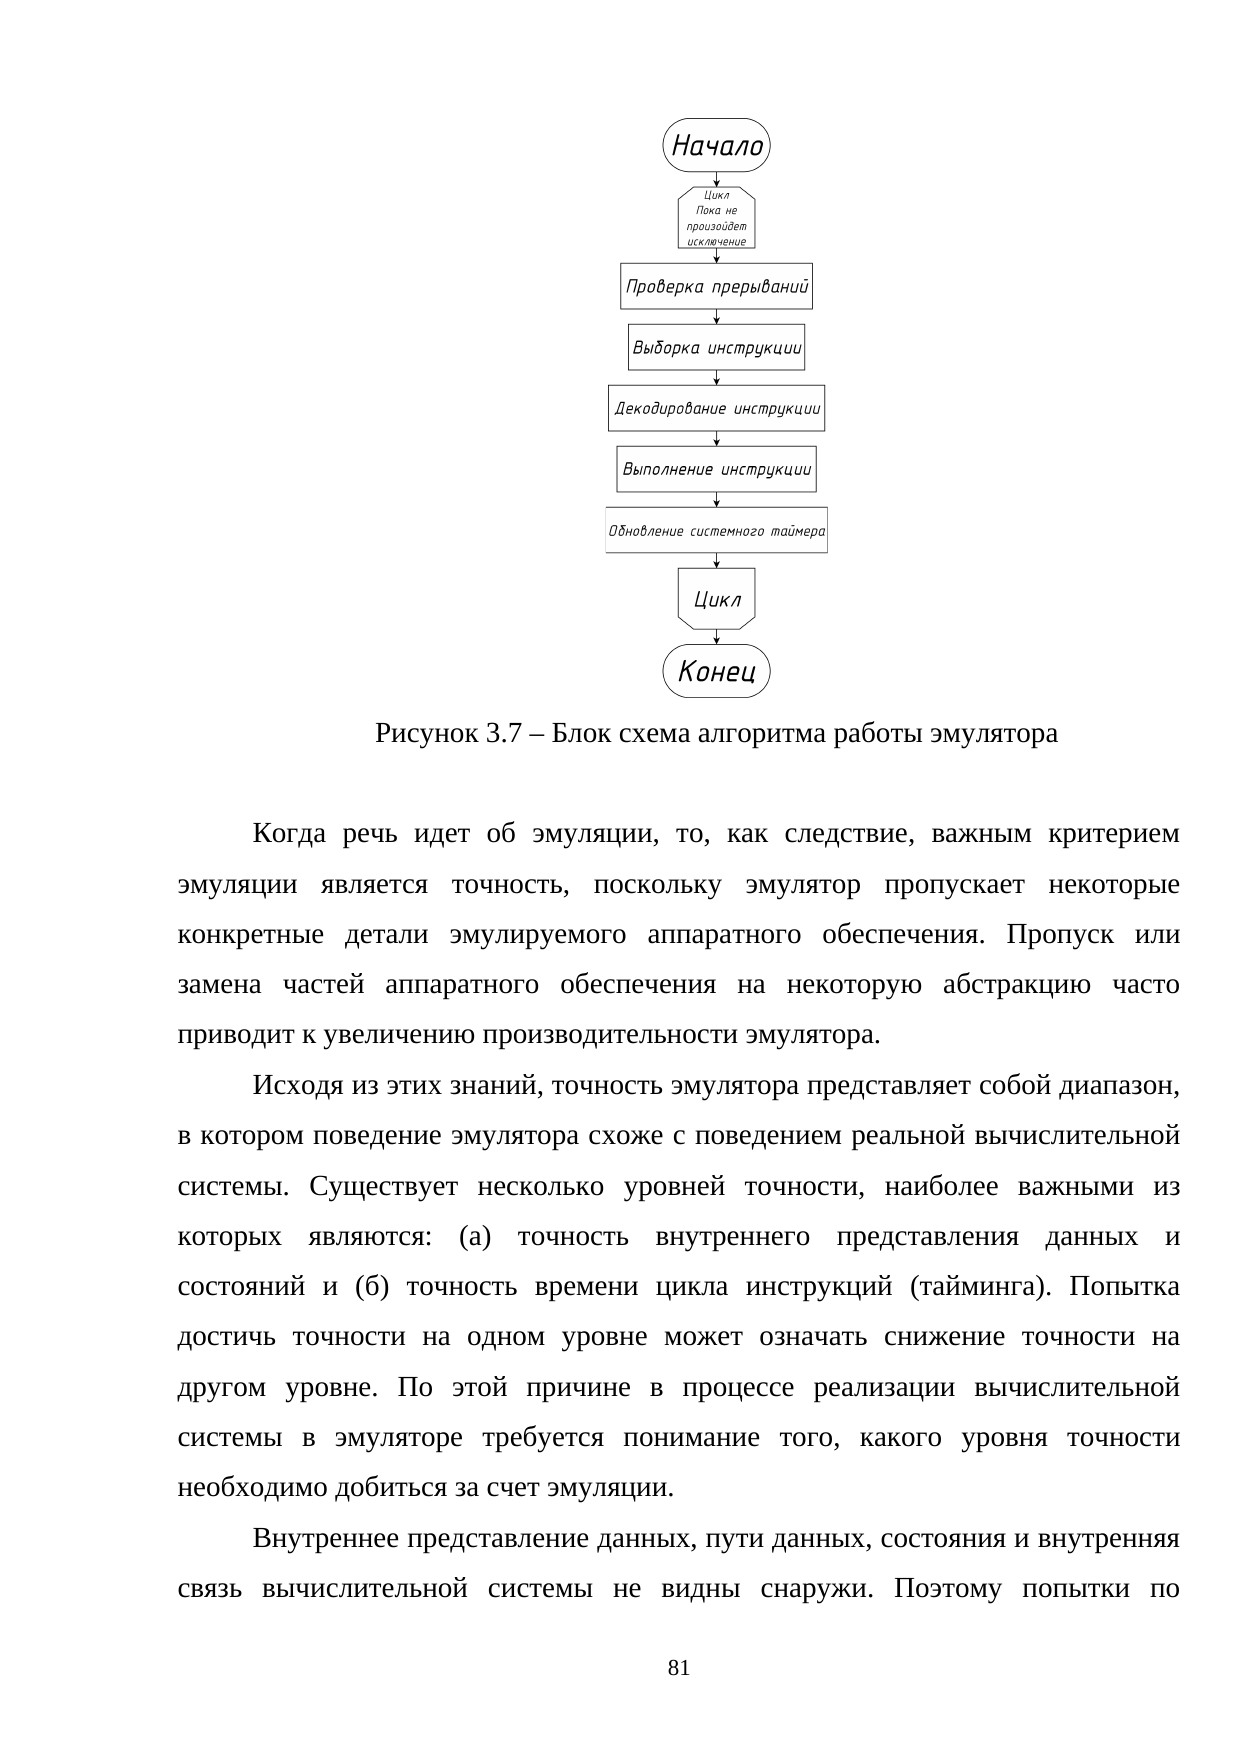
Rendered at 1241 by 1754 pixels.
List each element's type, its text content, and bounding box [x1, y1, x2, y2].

text Исходя из этих знаний, точность эмулятора представляет собой диапазон, в котором поведение эмулятора схоже с поведением реальной вычислительной системы. Существует несколько уровней точности, наиболее важными из которых являются: (а) точность внутреннего представления данных и состояний и (б) точность времени цикла инструкций (тайминга). Попытка достичь точности на одном уровне может означать снижение точности на другом уровне. По этой причине в процессе реализации вычислительной системы в эмуляторе требуется понимание того, какого уровня точности необходимо добиться за счет эмуляции. [177, 1067, 1181, 1503]
text Рисунок 3.7 – Блок схема алгоритма работы эмулятора [177, 715, 1181, 748]
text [177, 1520, 1181, 1604]
text Когда речь идет об эмуляции, то, как следствие, важным критерием эмуляции является точность, поскольку эмулятор пропускает некоторые конкретные детали эмулируемого аппаратного обеспечения. Пропуск или замена частей аппаратного обеспечения на некоторую абстракцию часто приводит к увеличению производительности эмулятора. [177, 815, 1181, 1050]
picture [605, 118, 828, 698]
